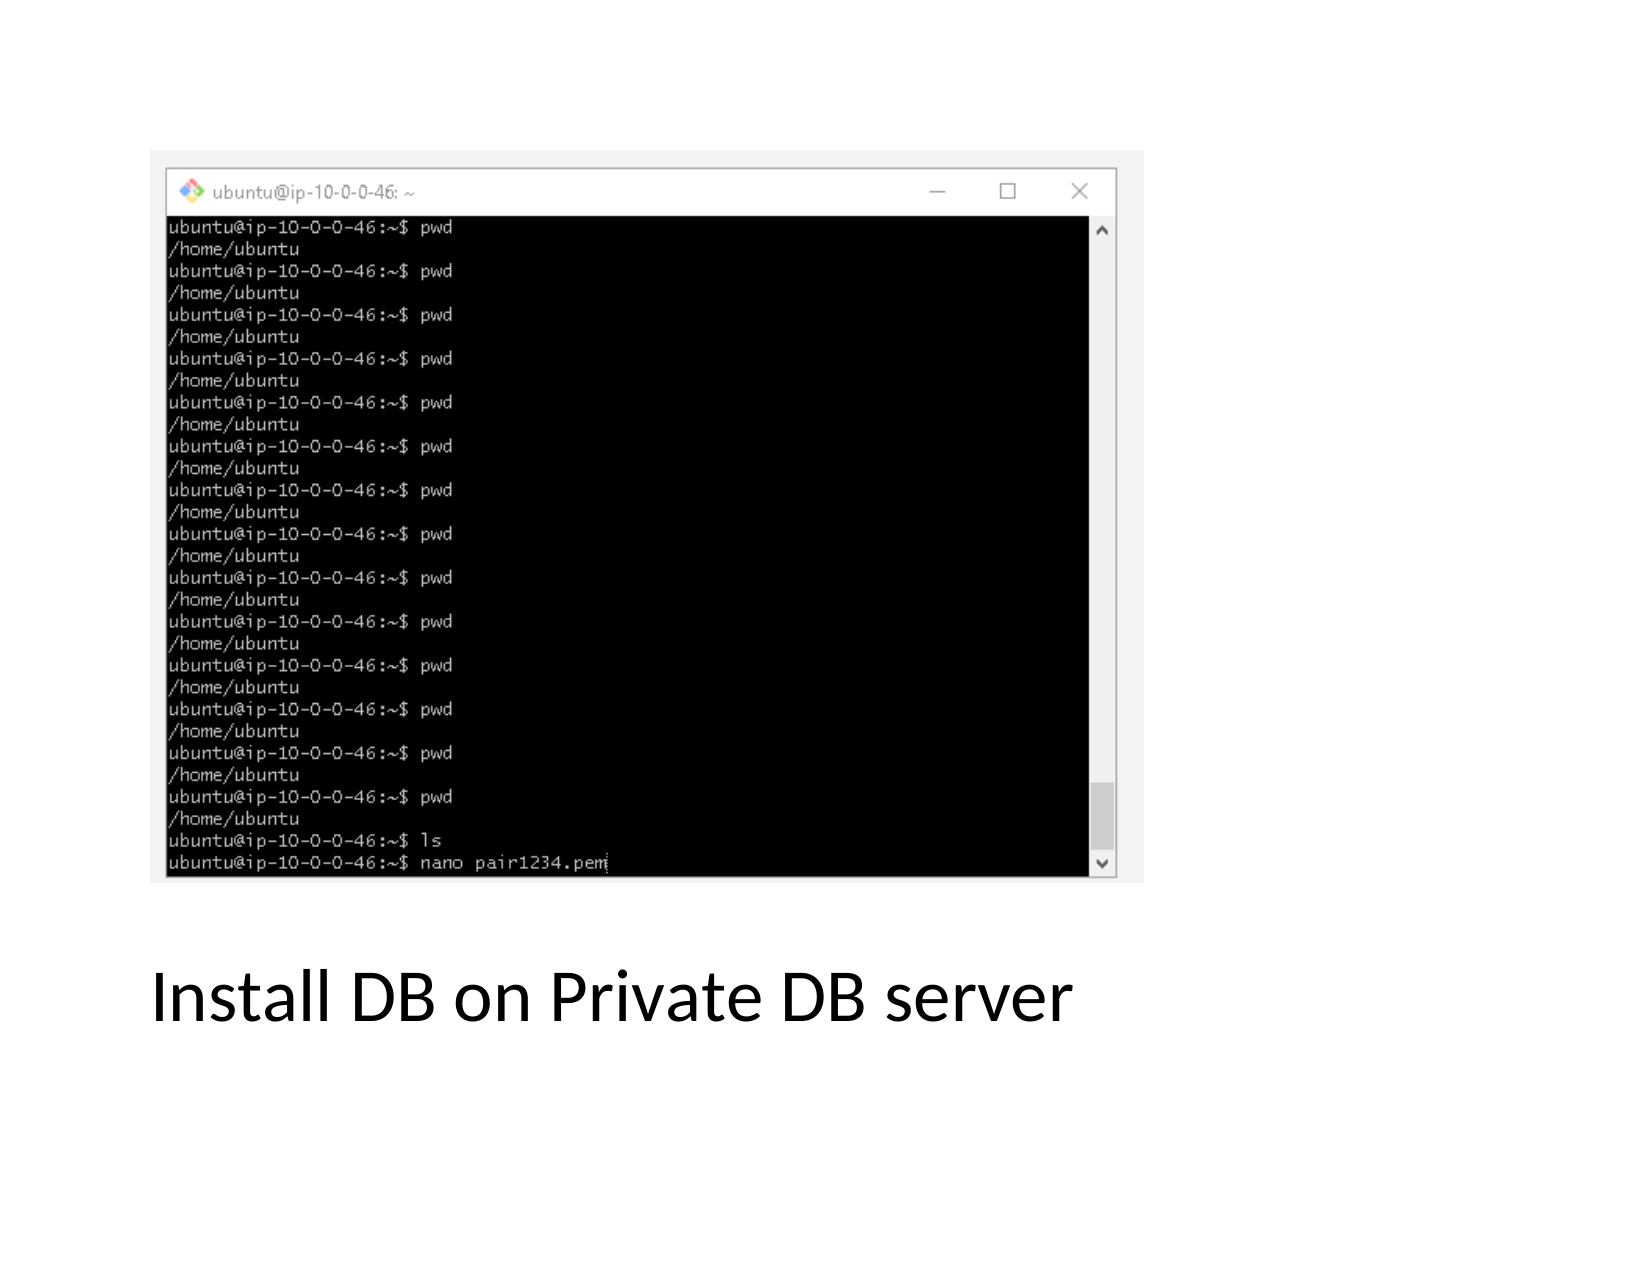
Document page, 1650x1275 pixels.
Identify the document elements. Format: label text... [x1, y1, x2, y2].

text Install DB on Private DB server [150, 948, 1500, 1040]
picture [150, 150, 1144, 883]
